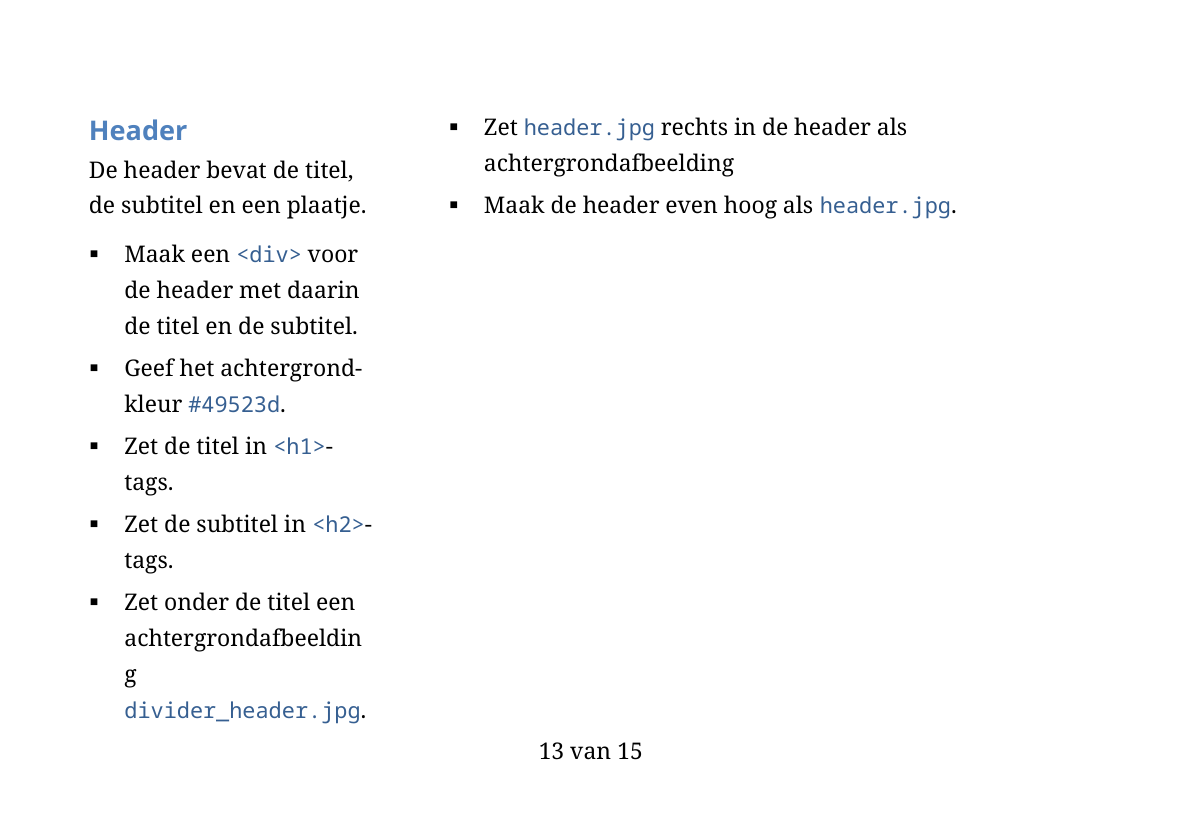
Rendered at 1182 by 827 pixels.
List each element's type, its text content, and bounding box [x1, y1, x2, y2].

subtitle Header [89, 111, 373, 148]
text Zet header.jpg rechts in de header als achtergrondafbeelding [448, 111, 1092, 178]
text Zet onder de titel een achtergrondafbeelding divider_header.jpg. [89, 586, 373, 725]
text Zet de subtitel in <h2>-tags. [89, 508, 373, 575]
text Maak de header even hoog als header.jpg. [448, 189, 1092, 221]
text Maak een <div> voor de header met daarin de titel en de subtitel. [89, 238, 373, 341]
text Geef het achtergrond-kleur #49523d. [89, 352, 373, 419]
text Zet de titel in <h1>-tags. [89, 430, 373, 497]
text De header bevat de titel, de subtitel en een plaatje. [89, 153, 373, 221]
